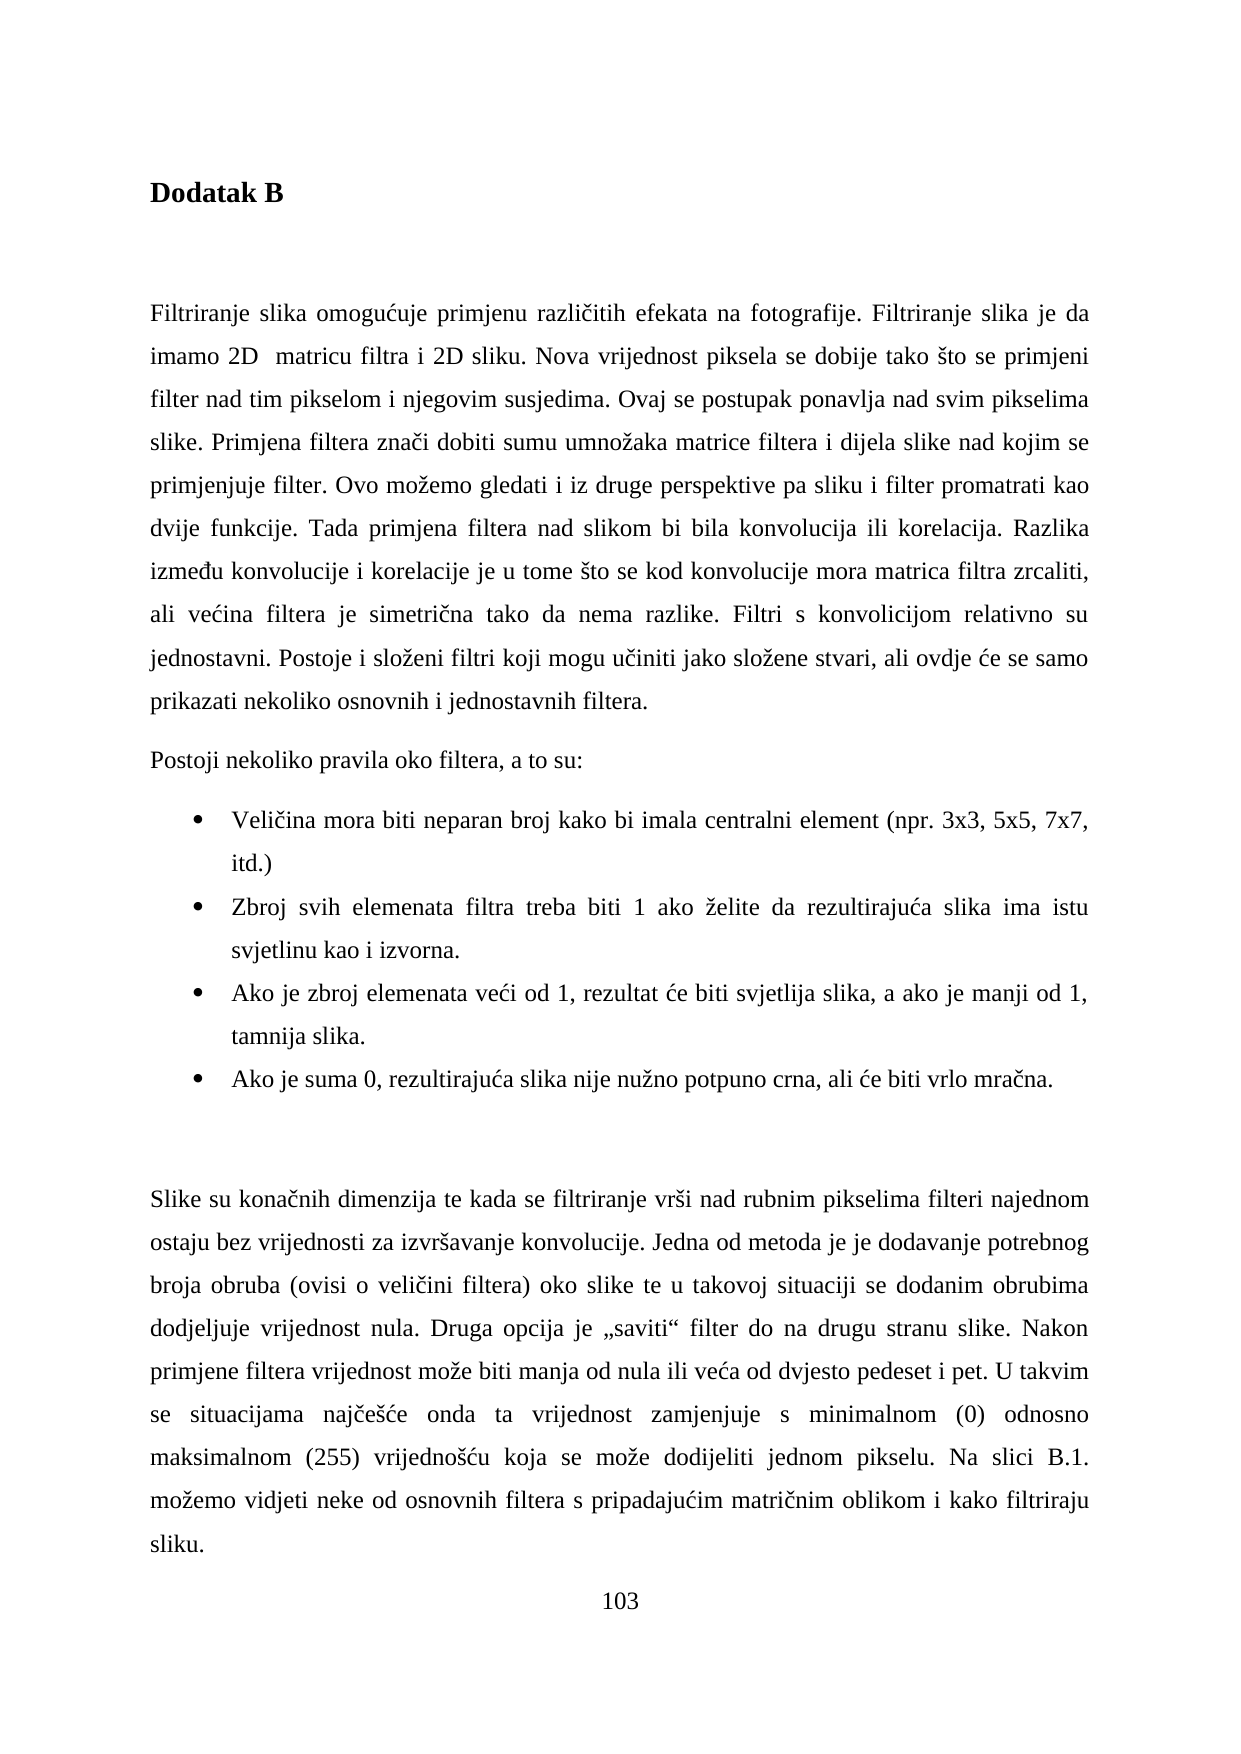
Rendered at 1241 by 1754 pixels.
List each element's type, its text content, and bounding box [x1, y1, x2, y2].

list Ako je suma 0, rezultirajuća slika nije nužno potpuno crna, ali će biti vrlo mračna. [194, 1064, 1090, 1093]
text Slike su konačnih dimenzija te kada se filtriranje vrši nad rubnim pikselima filteri najednom ostaju bez vrijednosti za izvršavanje konvolucije. Jedna od metoda je je dodavanje potrebnog broja obruba (ovisi o veličini filtera) oko slike te u takovoj situaciji se dodanim obrubima dodjeljuje vrijednost nula. Druga opcija je „saviti“ filter do na drugu stranu slike. Nakon primjene filtera vrijednost može biti manja od nula ili veća od dvjesto pedeset i pet. U takvim se situacijama najčešće onda ta vrijednost zamjenjuje s minimalnom (0) odnosno maksimalnom (255) vrijednošću koja se može dodijeliti jednom pikselu. Na slici B.1. možemo vidjeti neke od osnovnih filtera s pripadajućim matričnim oblikom i kako filtriraju sliku. [150, 1184, 1090, 1557]
list Zbroj svih elemenata filtra treba biti 1 ako želite da rezultirajuća slika ima istu svjetlinu kao i izvorna. [194, 892, 1090, 963]
text Postoji nekoliko pravila oko filtera, a to su: [150, 746, 1090, 774]
list Ako je zbroj elemenata veći od 1, rezultat će biti svjetlija slika, a ako je manji od 1, tamnija slika. [194, 978, 1090, 1050]
subtitle Dodatak B [150, 175, 1090, 208]
text Filtriranje slika omogućuje primjenu različitih efekata na fotografije. Filtriranje slika je da imamo 2D matricu filtra i 2D sliku. Nova vrijednost piksela se dobije tako što se primjeni filter nad tim pikselom i njegovim susjedima. Ovaj se postupak ponavlja nad svim pikselima slike. Primjena filtera znači dobiti sumu umnožaka matrice filtera i dijela slike nad kojim se primjenjuje filter. Ovo možemo gledati i iz druge perspektive pa sliku i filter promatrati kao dvije funkcije. Tada primjena filtera nad slikom bi bila konvolucija ili korelacija. Razlika između konvolucije i korelacije je u tome što se kod konvolucije mora matrica filtra zrcaliti, ali većina filtera je simetrična tako da nema razlike. Filtri s konvolicijom relativno su jednostavni. Postoje i složeni filtri koji mogu učiniti jako složene stvari, ali ovdje će se samo prikazati nekoliko osnovnih i jednostavnih filtera. [150, 298, 1090, 714]
list Veličina mora biti neparan broj kako bi imala centralni element (npr. 3x3, 5x5, 7x7, itd.) [194, 805, 1090, 877]
